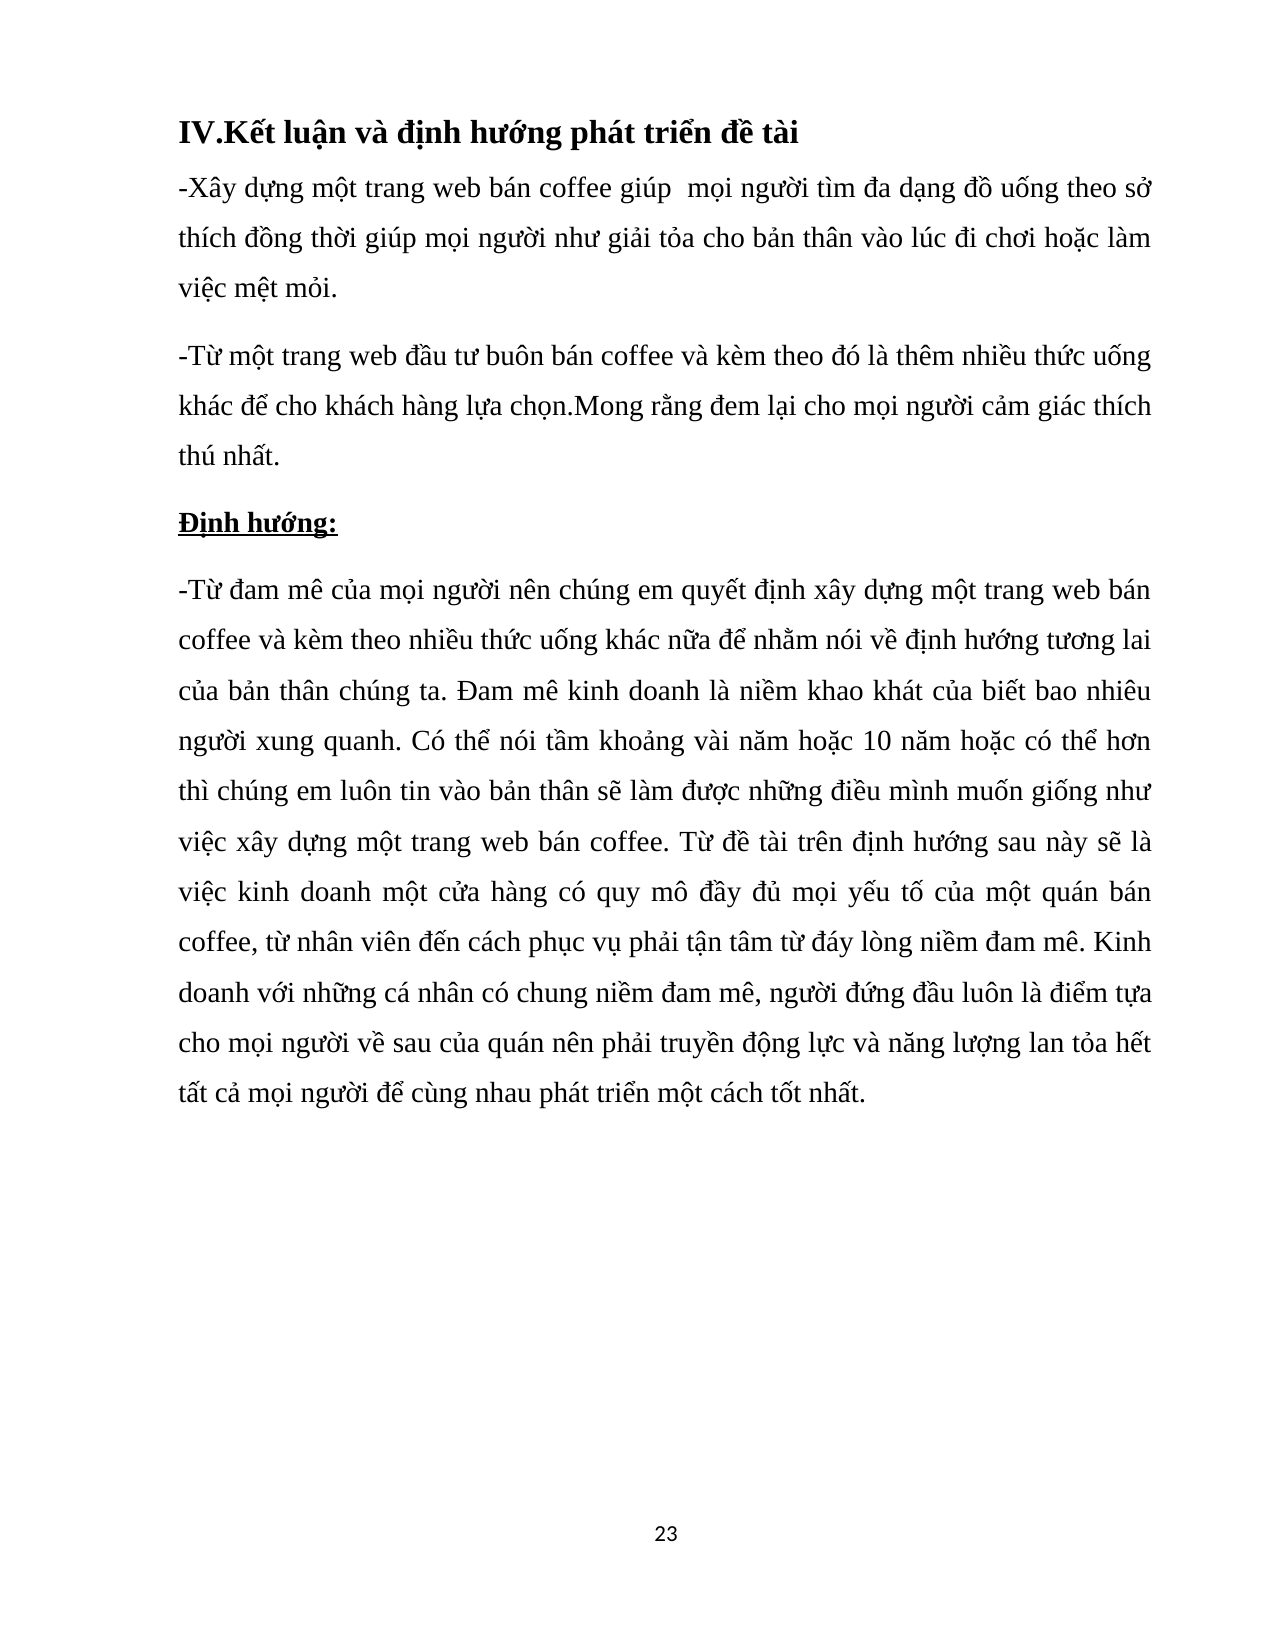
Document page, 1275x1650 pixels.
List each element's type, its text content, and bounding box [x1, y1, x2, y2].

text -Xây dựng một trang web bán coffee giúp mọi người tìm đa dạng đồ uống theo sở thích đồng thời giúp mọi người như giải tỏa cho bản thân vào lúc đi chơi hoặc làm việc mệt mỏi. [178, 170, 1153, 304]
text Định hướng: [178, 505, 1153, 539]
text -Từ đam mê của mọi người nên chúng em quyết định xây dựng một trang web bán coffee và kèm theo nhiều thức uống khác nữa để nhằm nói về định hướng tương lai của bản thân chúng ta. Đam mê kinh doanh là niềm khao khát của biết bao nhiêu người xung quanh. Có thể nói tầm khoảng vài năm hoặc 10 năm hoặc có thể hơn thì chúng em luôn tin vào bản thân sẽ làm được những điều mình muốn giống như việc xây dựng một trang web bán coffee. Từ đề tài trên định hướng sau này sẽ là việc kinh doanh một cửa hàng có quy mô đầy đủ mọi yếu tố của một quán bán coffee, từ nhân viên đến cách phục vụ phải tận tâm từ đáy lòng niềm đam mê. Kinh doanh với những cá nhân có chung niềm đam mê, người đứng đầu luôn là điểm tựa cho mọi người về sau của quán nên phải truyền động lực và năng lượng lan tỏa hết tất cả mọi người để cùng nhau phát triển một cách tốt nhất. [178, 572, 1153, 1109]
text -Từ một trang web đầu tư buôn bán coffee và kèm theo đó là thêm nhiều thức uống khác để cho khách hàng lựa chọn.Mong rằng đem lại cho mọi người cảm giác thích thú nhất. [178, 338, 1153, 472]
subtitle IV.Kết luận và định hướng phát triển đề tài [178, 112, 1153, 151]
